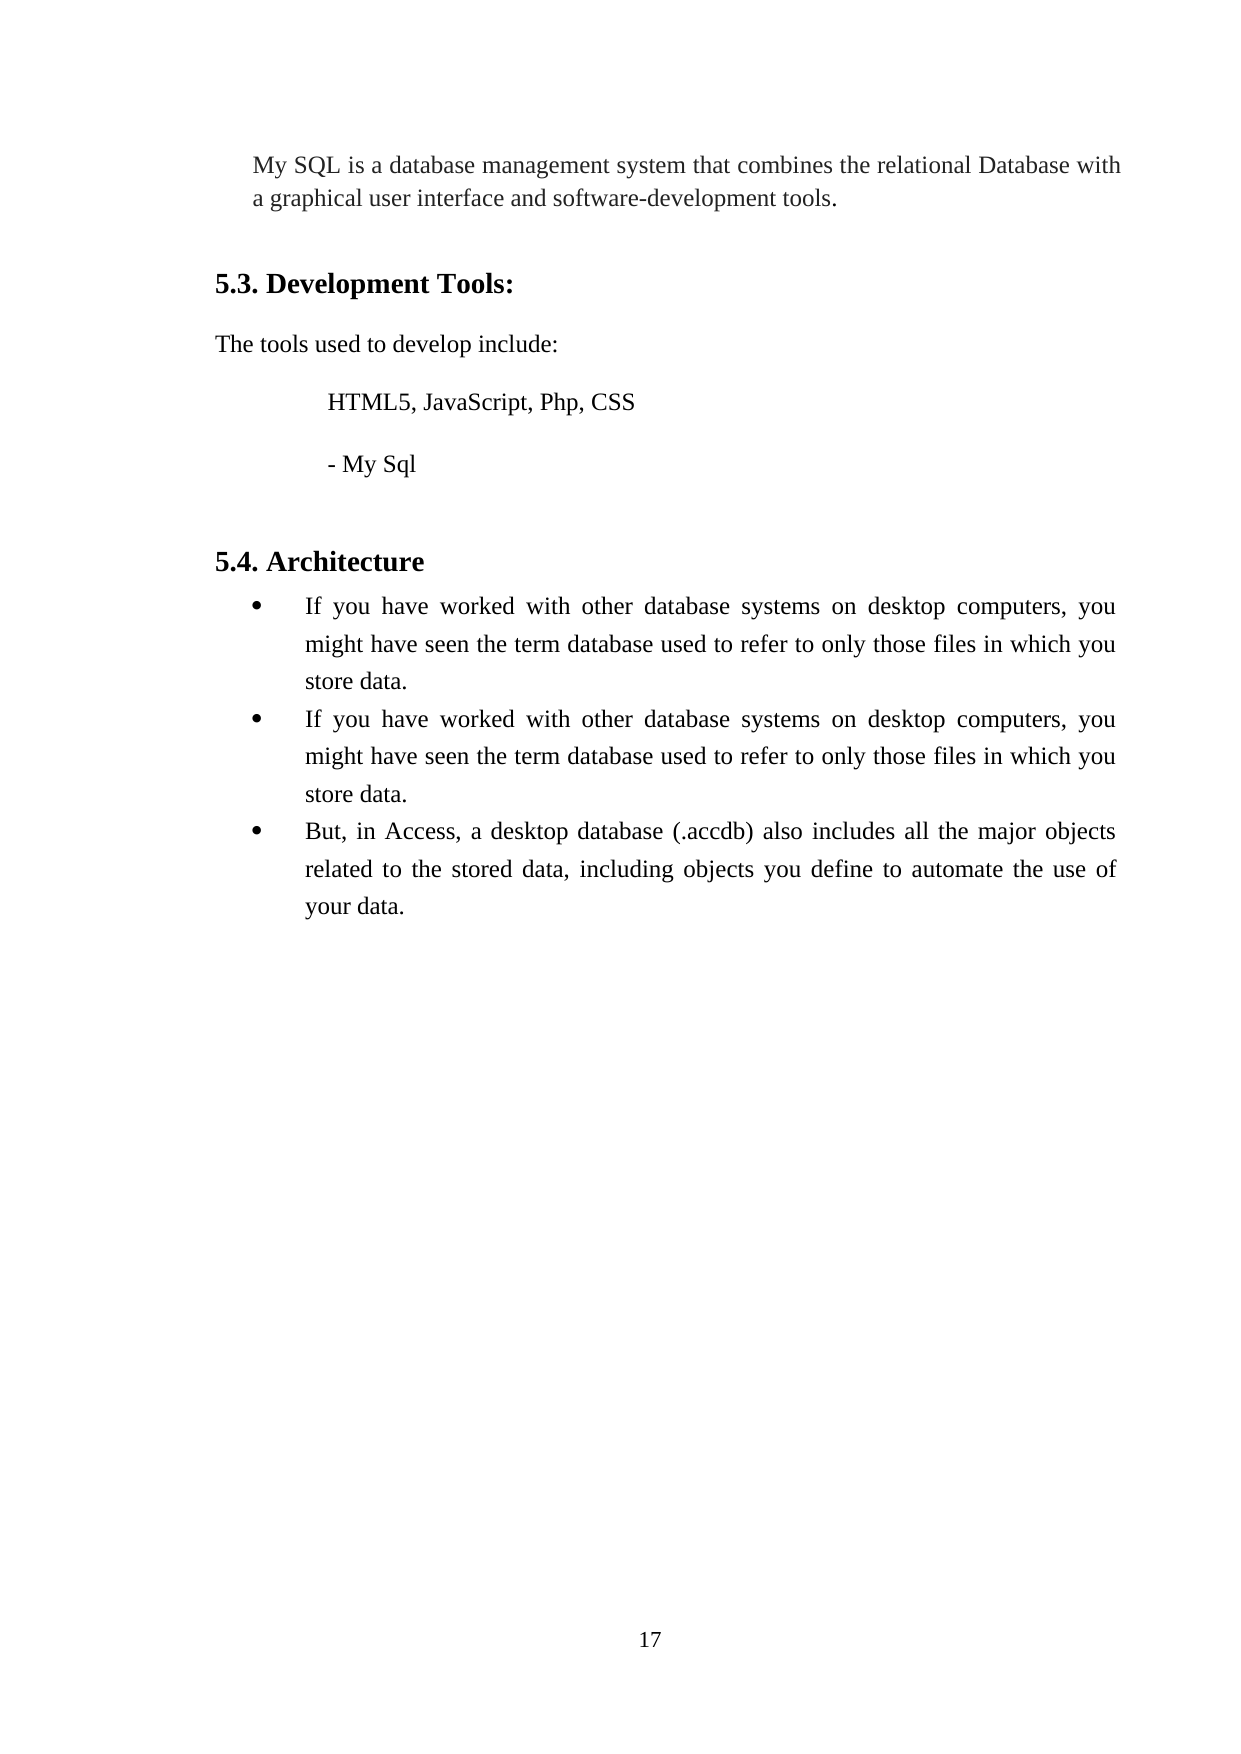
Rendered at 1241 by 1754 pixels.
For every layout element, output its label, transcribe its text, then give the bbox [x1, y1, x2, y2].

text - My Sql [327, 449, 1122, 478]
list If you have worked with other database systems on desktop computers, you might have seen the term database used to refer to only those files in which you store data. [252, 583, 1117, 695]
list Architecture [215, 544, 1122, 578]
list Development Tools: [215, 266, 1122, 299]
list My SQL is a database management system that combines the relational Database with a graphical user interface and software-development tools. [252, 179, 1122, 212]
list But, in Access, a desktop database (.accdb) also includes all the major objects related to the stored data, including objects you define to automate the use of your data. [252, 808, 1117, 920]
text The tools used to develop include: [177, 329, 1122, 358]
list If you have worked with other database systems on desktop computers, you might have seen the term database used to refer to only those files in which you store data. [252, 695, 1117, 808]
text HTML5, JavaScript, Php, CSS [252, 387, 1122, 416]
